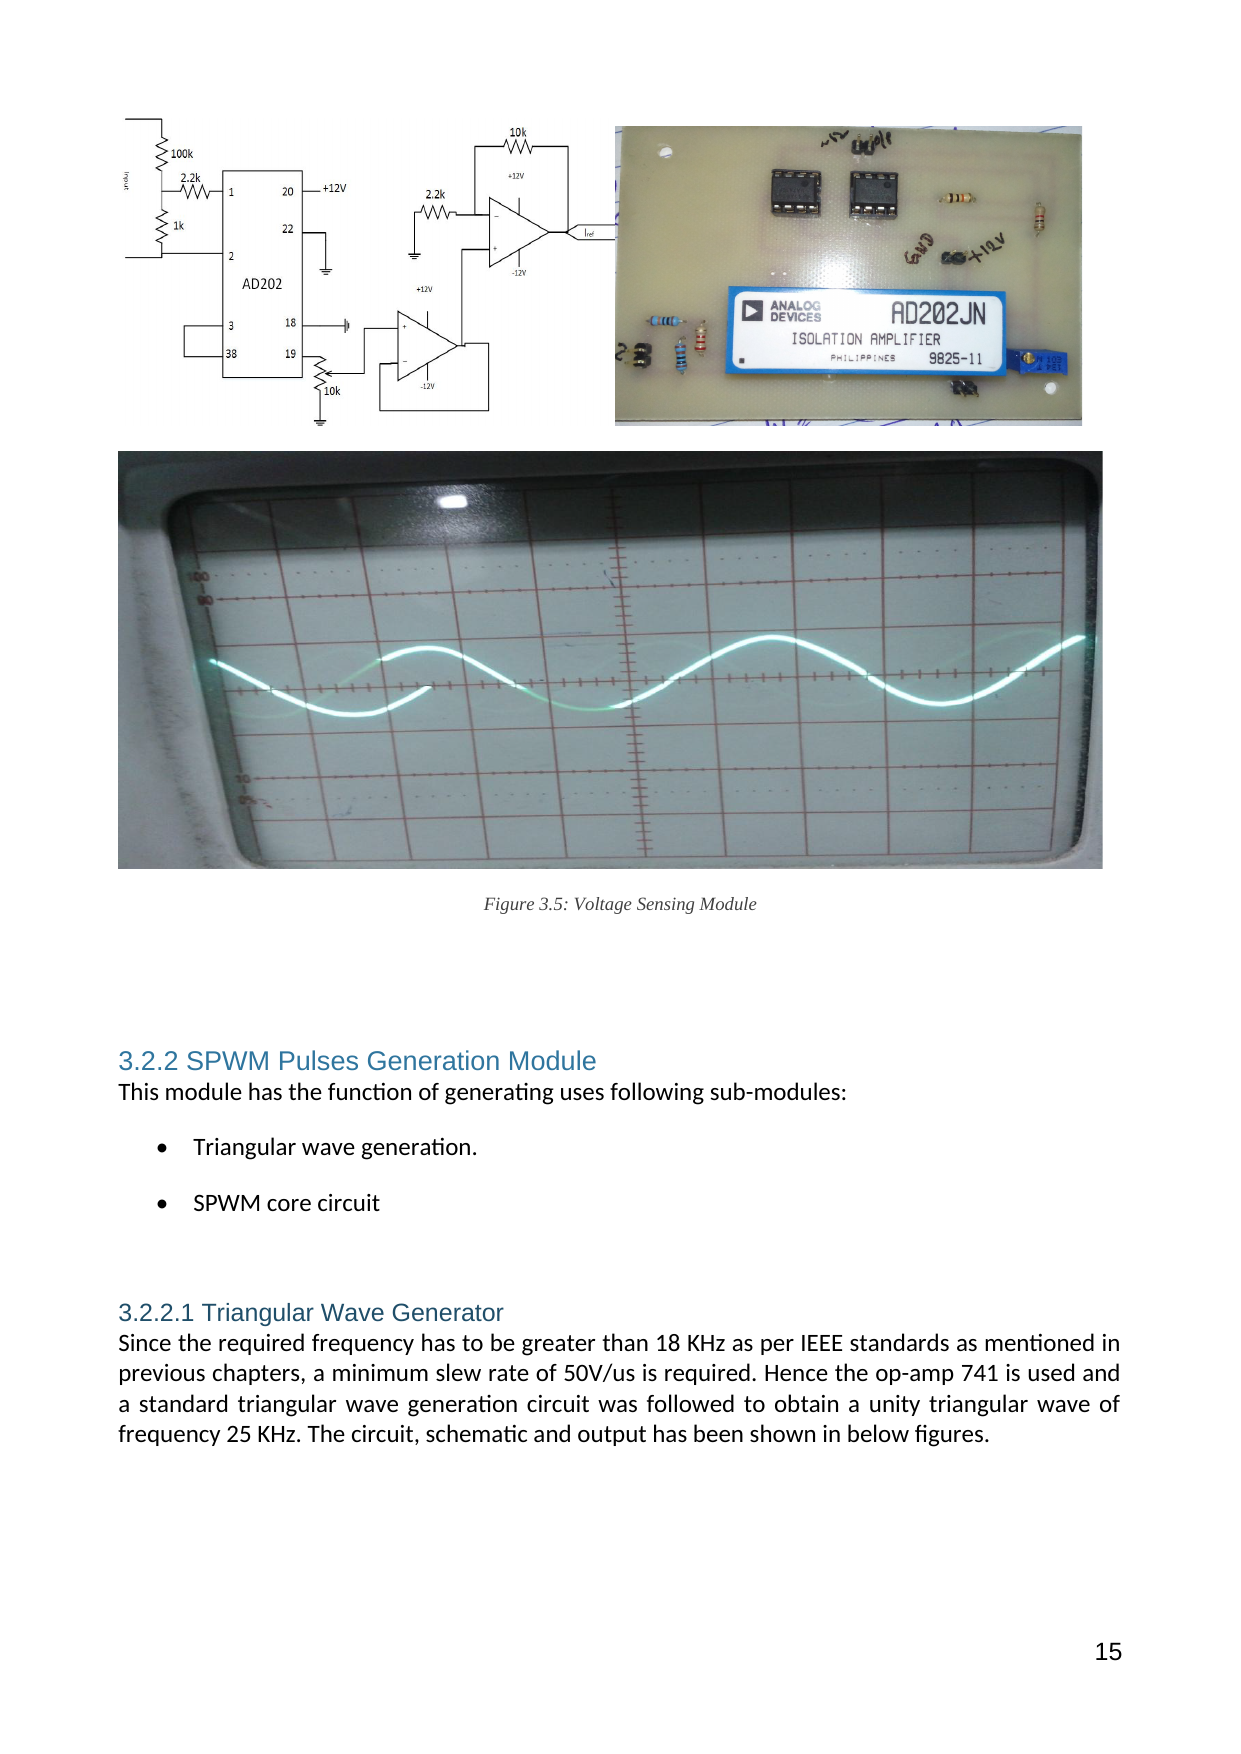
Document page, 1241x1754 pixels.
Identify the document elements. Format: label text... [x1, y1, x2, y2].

picture [118, 118, 1083, 426]
text This module has the function of generating uses following sub-modules: [118, 1076, 1122, 1107]
subtitle 3.2.2 SPWM Pulses Generation Module [118, 1045, 1122, 1076]
list Triangular wave generation. [156, 1132, 1122, 1162]
list SPWM core circuit [156, 1187, 1122, 1218]
subtitle 3.2.2.1 Triangular Wave Generator [118, 1298, 1122, 1327]
text Since the required frequency has to be greater than 18 KHz as per IEEE standards as mentioned in previous chapters, a minimum slew rate of 50V/us is required. Hence the op-amp 741 is used and a standard triangular wave generation circuit was followed to obtain a unity triangular wave of frequency 25 KHz. The circuit, schematic and output has been shown in below figures. [118, 1327, 1122, 1449]
